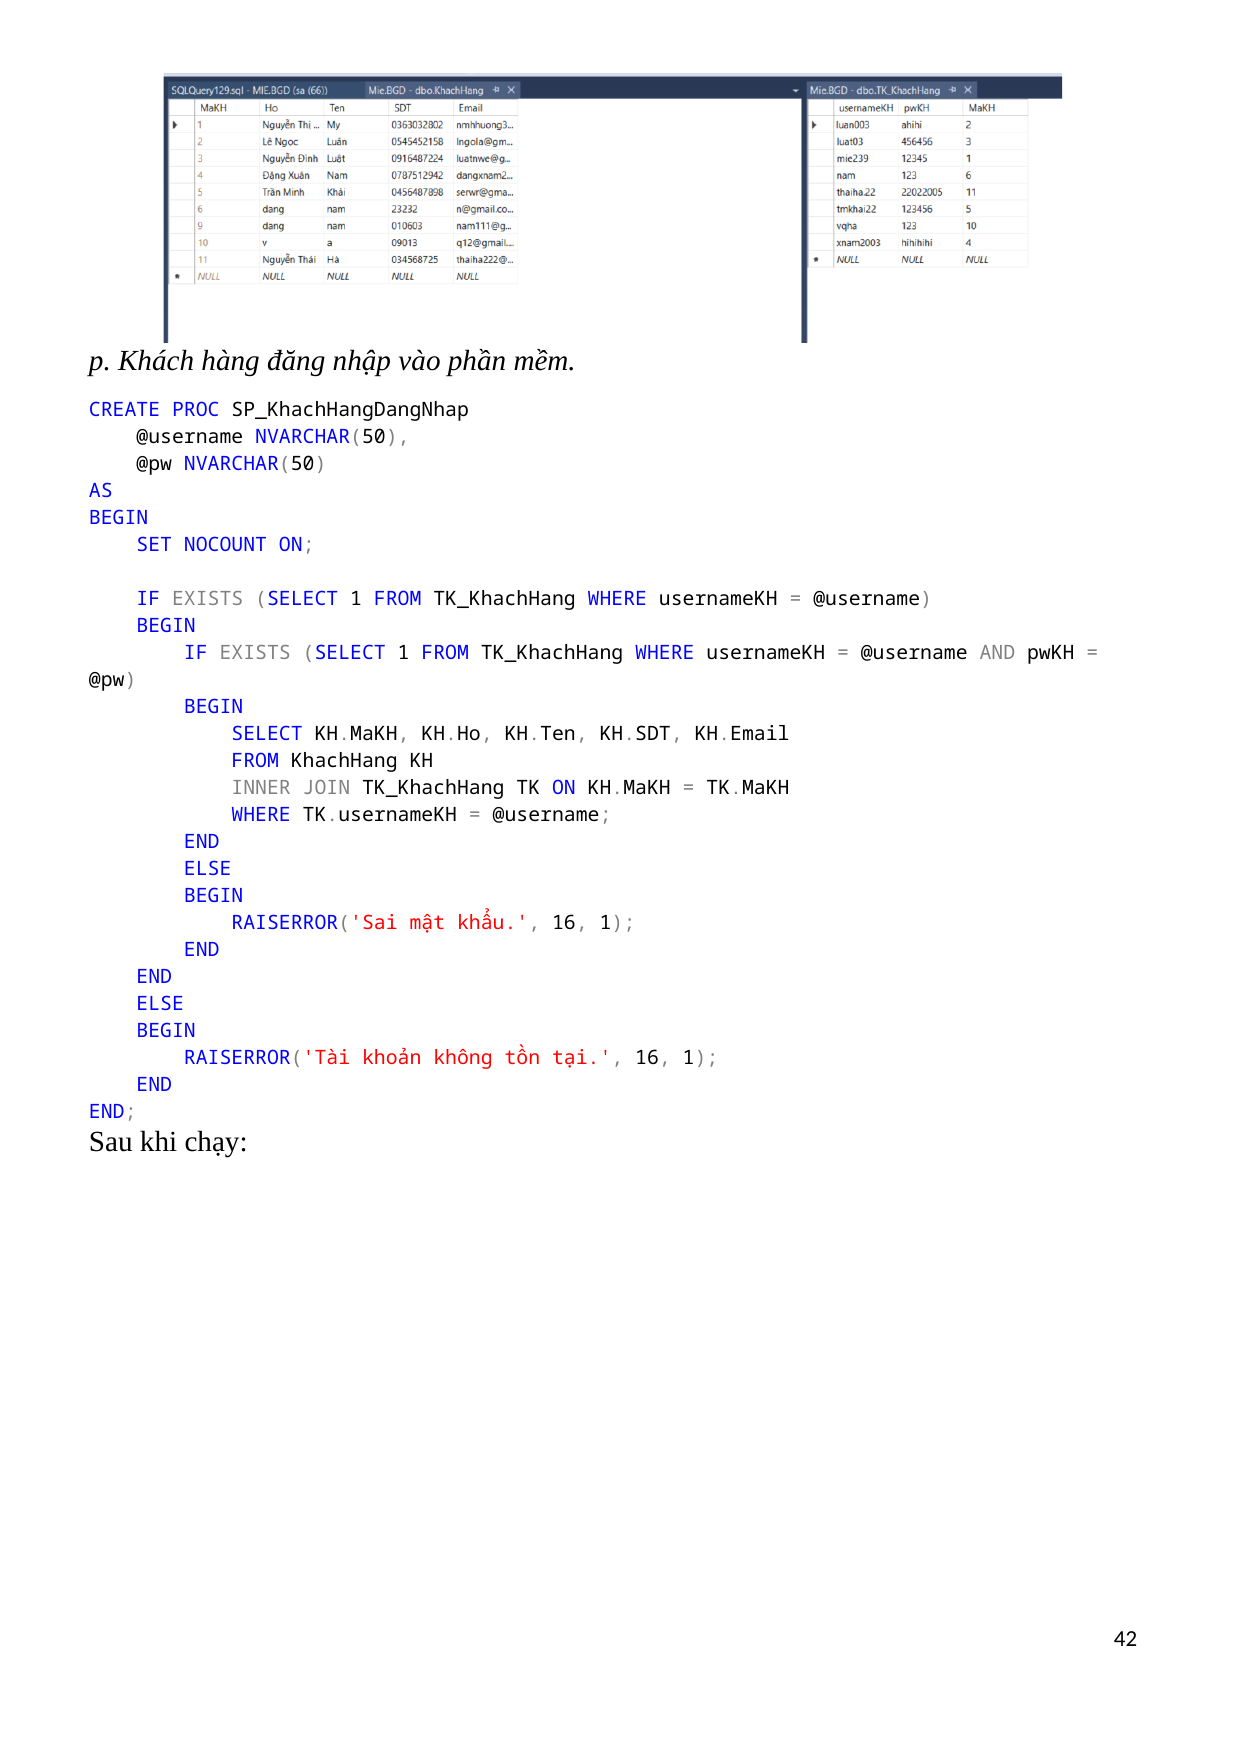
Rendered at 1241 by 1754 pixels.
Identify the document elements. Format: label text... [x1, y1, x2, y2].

text BEGIN [89, 692, 1137, 719]
text AS [89, 476, 1137, 503]
text RAISERROR('Sai mật khẩu.', 16, 1); [89, 908, 1137, 935]
text END [89, 962, 1137, 989]
text SET NOCOUNT ON; [89, 530, 1137, 557]
text RAISERROR('Tài khoản không tồn tại.', 16, 1); [89, 1043, 1137, 1070]
text BEGIN [89, 1016, 1137, 1043]
text SELECT KH.MaKH, KH.Ho, KH.Ten, KH.SDT, KH.Email [89, 719, 1137, 746]
text END [89, 827, 1137, 854]
text INNER JOIN TK_KhachHang TK ON KH.MaKH = TK.MaKH [89, 773, 1137, 800]
text @pw NVARCHAR(50) [89, 449, 1137, 476]
text BEGIN [89, 611, 1137, 638]
text IF EXISTS (SELECT 1 FROM TK_KhachHang WHERE usernameKH = @username) [89, 584, 1137, 611]
text BEGIN [89, 503, 1137, 530]
text FROM KhachHang KH [89, 746, 1137, 773]
text @username NVARCHAR(50), [89, 422, 1137, 449]
text END; [89, 1097, 1137, 1124]
text Sau khi chạy: [89, 1124, 1137, 1157]
text CREATE PROC SP_KhachHangDangNhap [89, 396, 1137, 422]
text END [89, 1070, 1137, 1097]
text ELSE [89, 989, 1137, 1016]
text IF EXISTS (SELECT 1 FROM TK_KhachHang WHERE usernameKH = @username AND pwKH = @pw) [89, 638, 1137, 692]
text END [89, 935, 1137, 962]
picture [163, 73, 1063, 343]
text BEGIN [89, 881, 1137, 908]
text ELSE [89, 854, 1137, 881]
text WHERE TK.usernameKH = @username; [89, 800, 1137, 827]
text p. Khách hàng đăng nhập vào phần mềm. [89, 343, 1137, 376]
